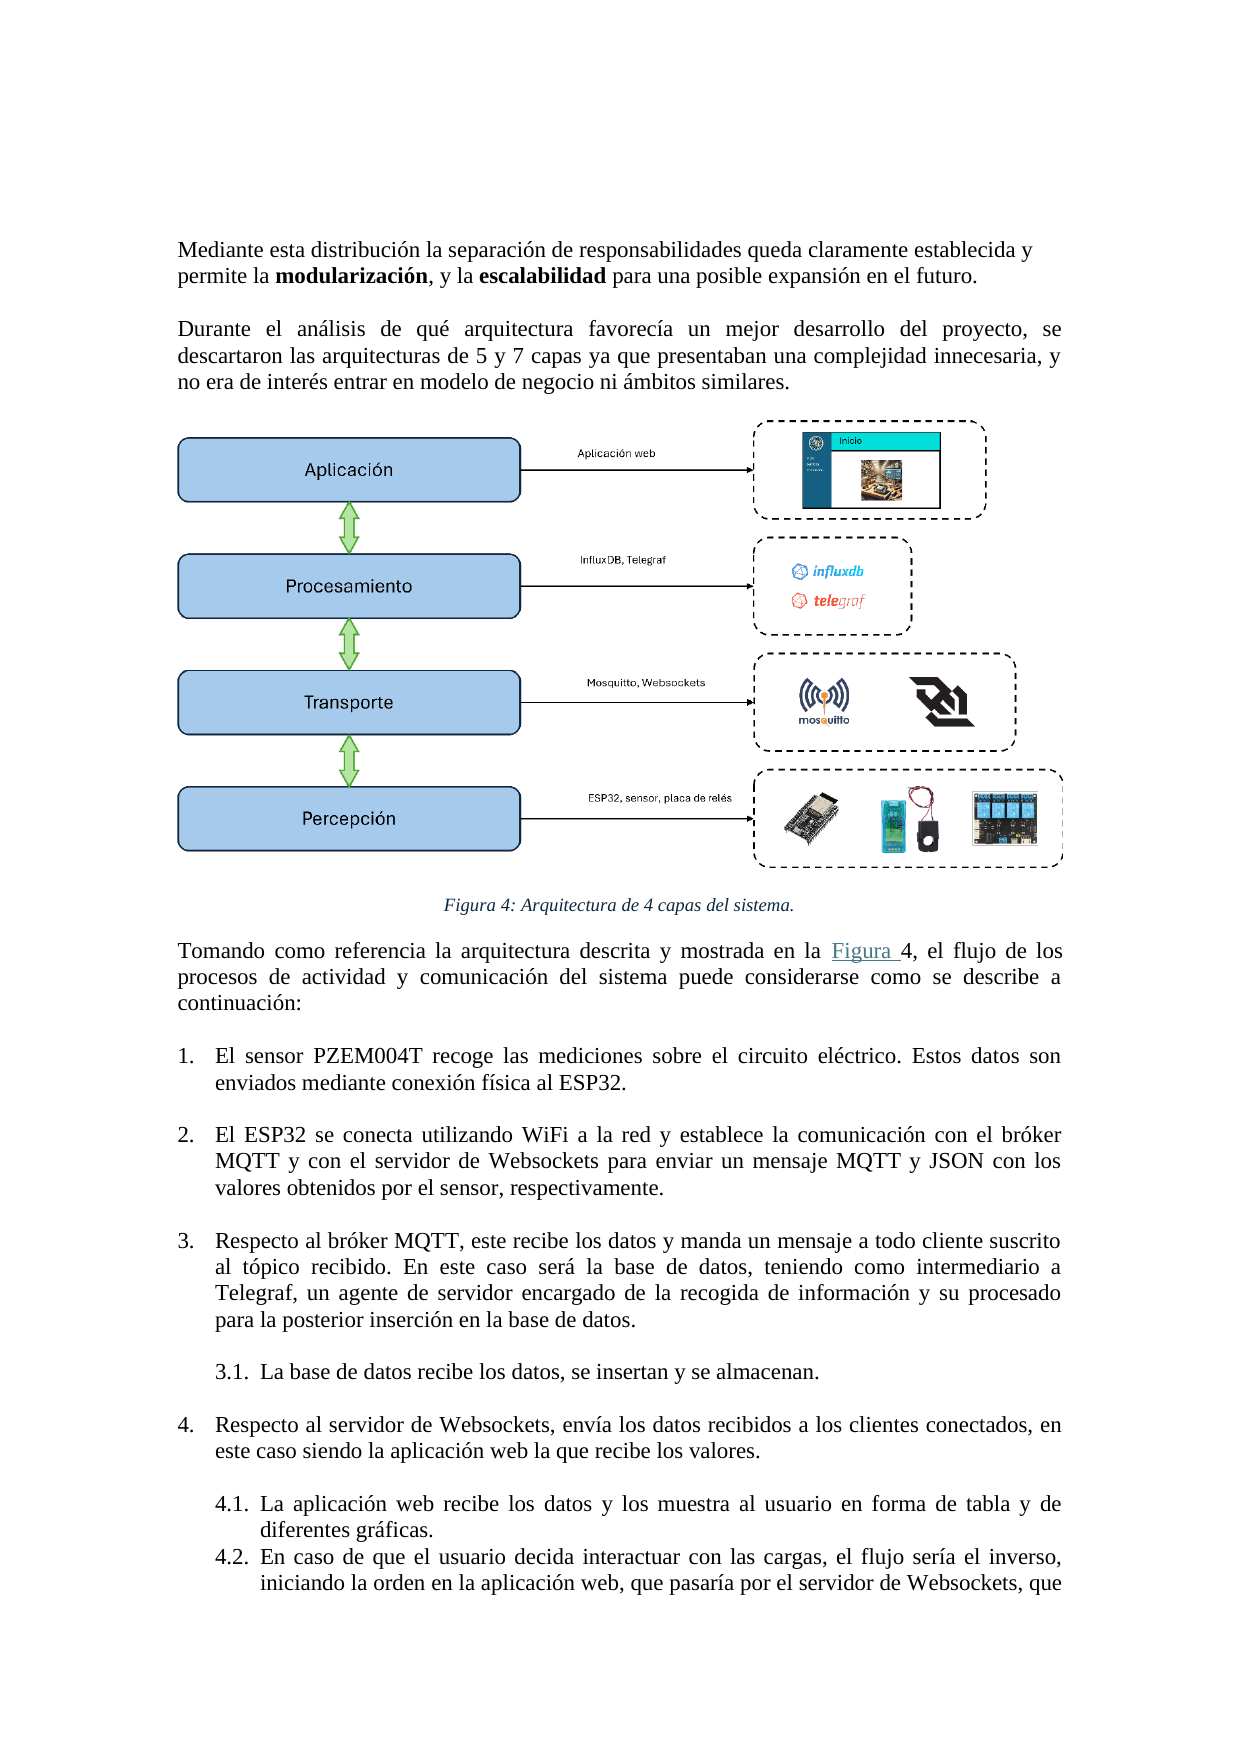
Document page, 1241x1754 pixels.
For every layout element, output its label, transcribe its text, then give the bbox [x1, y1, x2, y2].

list El ESP32 se conecta utilizando WiFi a la red y establece la comunicación con el bróker MQTT y con el servidor de Websockets para enviar un mensaje MQTT y JSON con los valores obtenidos por el sensor, respectivamente. [177, 1121, 1063, 1200]
text Durante el análisis de qué arquitectura favorecía un mejor desarrollo del proyecto, se descartaron las arquitecturas de 5 y 7 capas ya que presentaban una complejidad innecesaria, y no era de interés entrar en modelo de negocio ni ámbitos similares. [177, 315, 1063, 394]
text Figura 4: Arquitectura de 4 capas del sistema. [177, 894, 1063, 916]
list La base de datos recibe los datos, se insertan y se almacenan. [215, 1358, 1063, 1385]
list Respecto al servidor de Websockets, envía los datos recibidos a los clientes conectados, en este caso siendo la aplicación web la que recibe los valores. [177, 1411, 1063, 1464]
list Respecto al bróker MQTT, este recibe los datos y manda un mensaje a todo cliente suscrito al tópico recibido. En este caso será la base de datos, teniendo como intermediario a Telegraf, un agente de servidor encargado de la recogida de información y su procesado para la posterior inserción en la base de datos. [177, 1227, 1063, 1332]
list El sensor PZEM004T recoge las mediciones sobre el circuito eléctrico. Estos datos son enviados mediante conexión física al ESP32. [177, 1042, 1063, 1095]
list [215, 1543, 1063, 1596]
text Tomando como referencia la arquitectura descrita y mostrada en la Figura 4, el flujo de los procesos de actividad y comunicación del sistema puede considerarse como se describe a continuación: [177, 937, 1063, 1016]
text Mediante esta distribución la separación de responsabilidades queda claramente establecida y permite la modularización, y la escalabilidad para una posible expansión en el futuro. [177, 236, 1063, 289]
list La aplicación web recibe los datos y los muestra al usuario en forma de tabla y de diferentes gráficas. [215, 1490, 1063, 1543]
picture [177, 420, 1063, 868]
